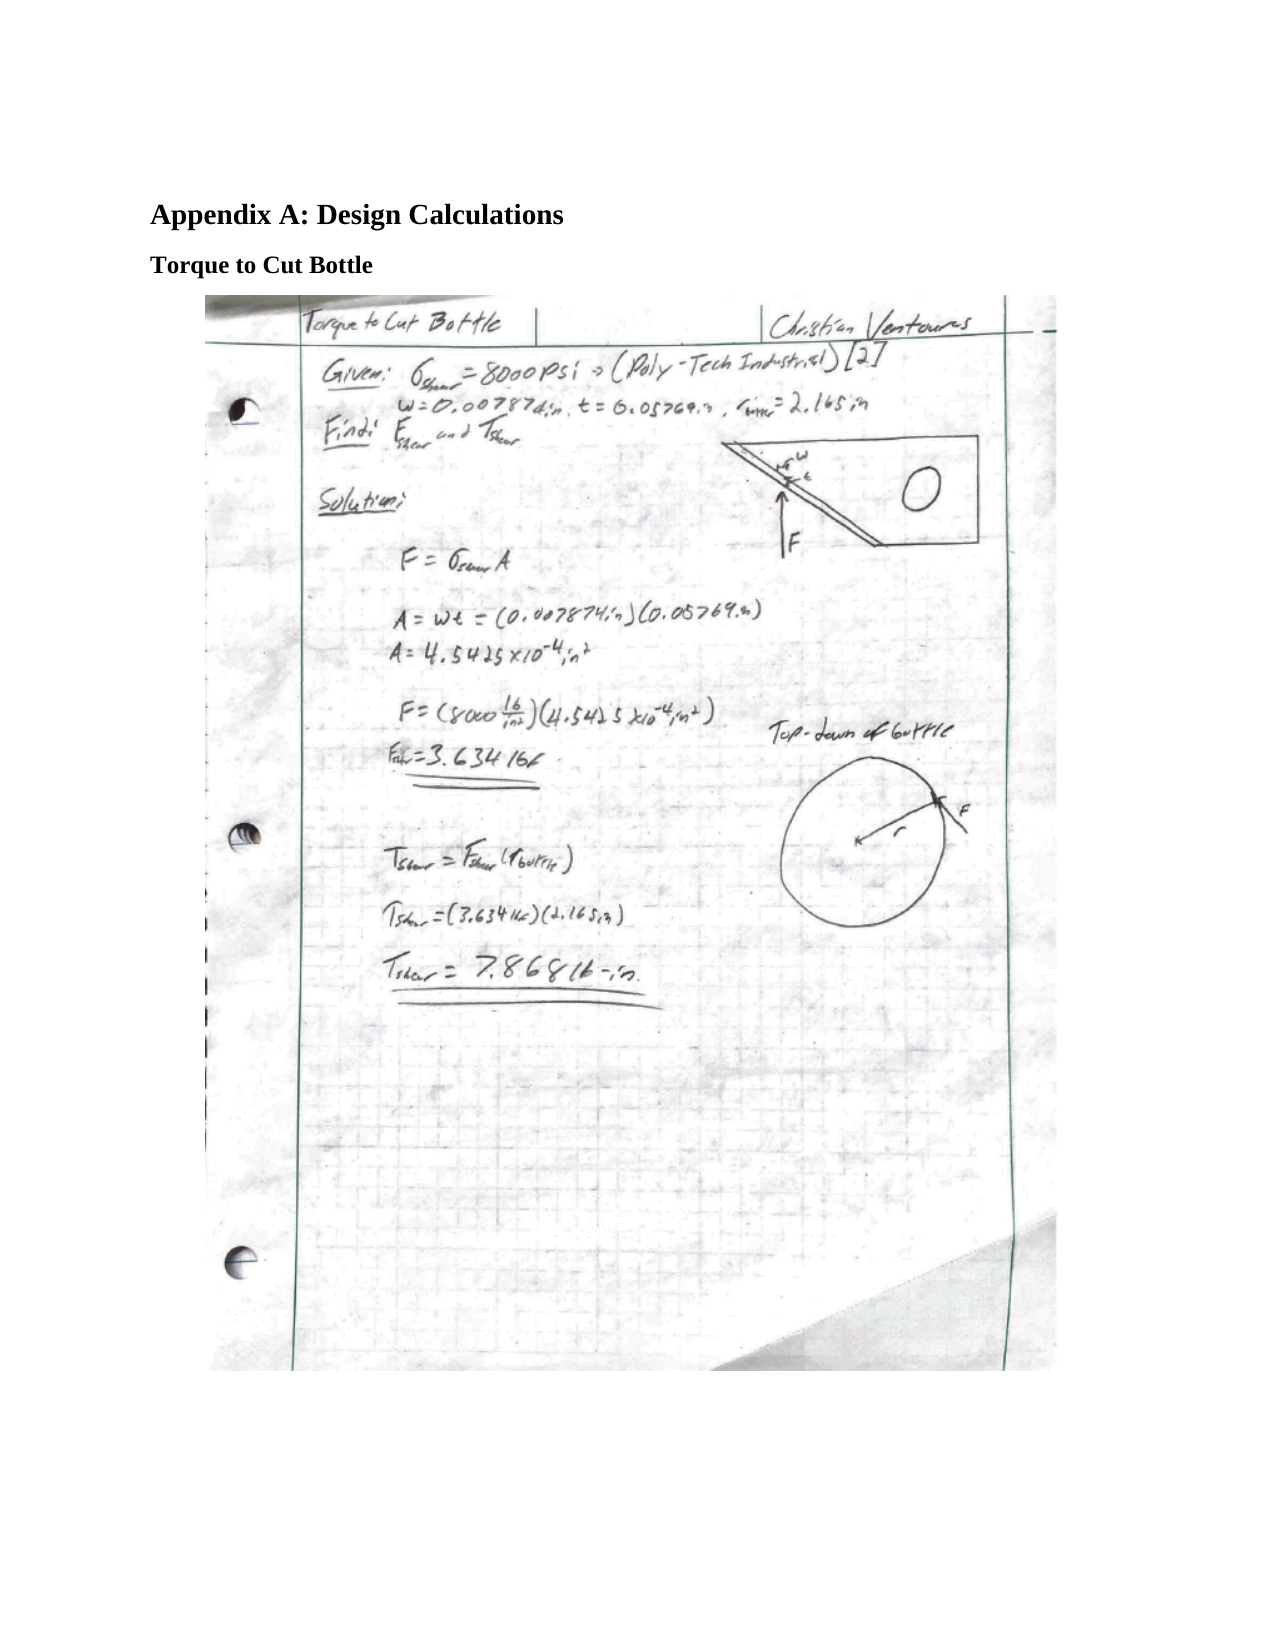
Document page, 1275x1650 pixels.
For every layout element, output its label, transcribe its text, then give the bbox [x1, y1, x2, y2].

text Appendix A: Design Calculations [150, 197, 1125, 230]
picture [205, 295, 1070, 1371]
text Torque to Cut Bottle [150, 250, 1125, 278]
